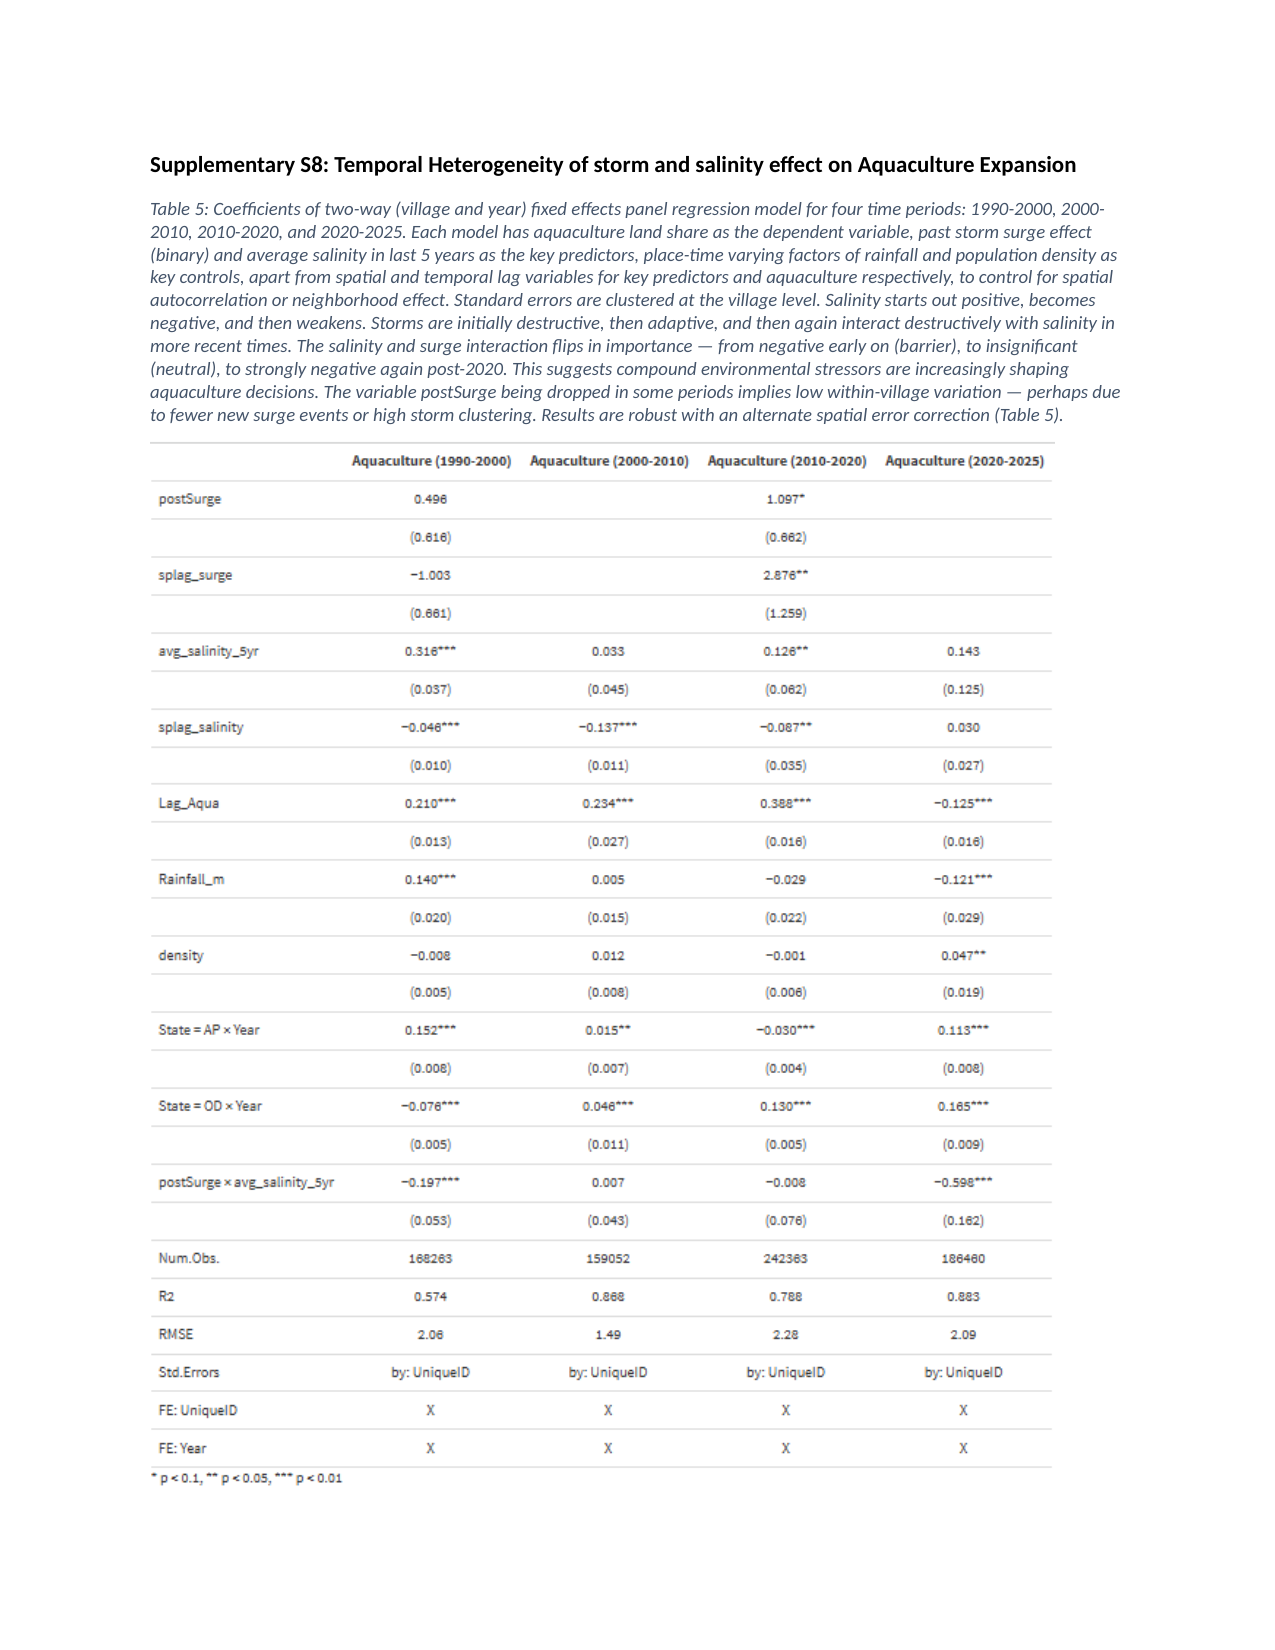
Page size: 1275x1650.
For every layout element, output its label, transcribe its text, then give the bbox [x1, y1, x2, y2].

text Table 5: Coefficients of two-way (village and year) fixed effects panel regression model for four time periods: 1990-2000, 2000-2010, 2010-2020, and 2020-2025. Each model has aquaculture land share as the dependent variable, past storm surge effect (binary) and average salinity in last 5 years as the key predictors, place-time varying factors of rainfall and population density as key controls, apart from spatial and temporal lag variables for key predictors and aquaculture respectively, to control for spatial autocorrelation or neighborhood effect. Standard errors are clustered at the village level. Salinity starts out positive, becomes negative, and then weakens. Storms are initially destructive, then adaptive, and then again interact destructively with salinity in more recent times. The salinity and surge interaction flips in importance — from negative early on (barrier), to insignificant (neutral), to strongly negative again post-2020. This suggests compound environmental stressors are increasingly shaping aquaculture decisions. The variable postSurge being dropped in some periods implies low within-village variation — perhaps due to fewer new surge events or high storm clustering. Results are robust with an alternate spatial error correction (Table 5). [150, 197, 1125, 426]
picture [150, 438, 1055, 1490]
text Supplementary S8: Temporal Heterogeneity of storm and salinity effect on Aquaculture Expansion [150, 150, 1125, 178]
